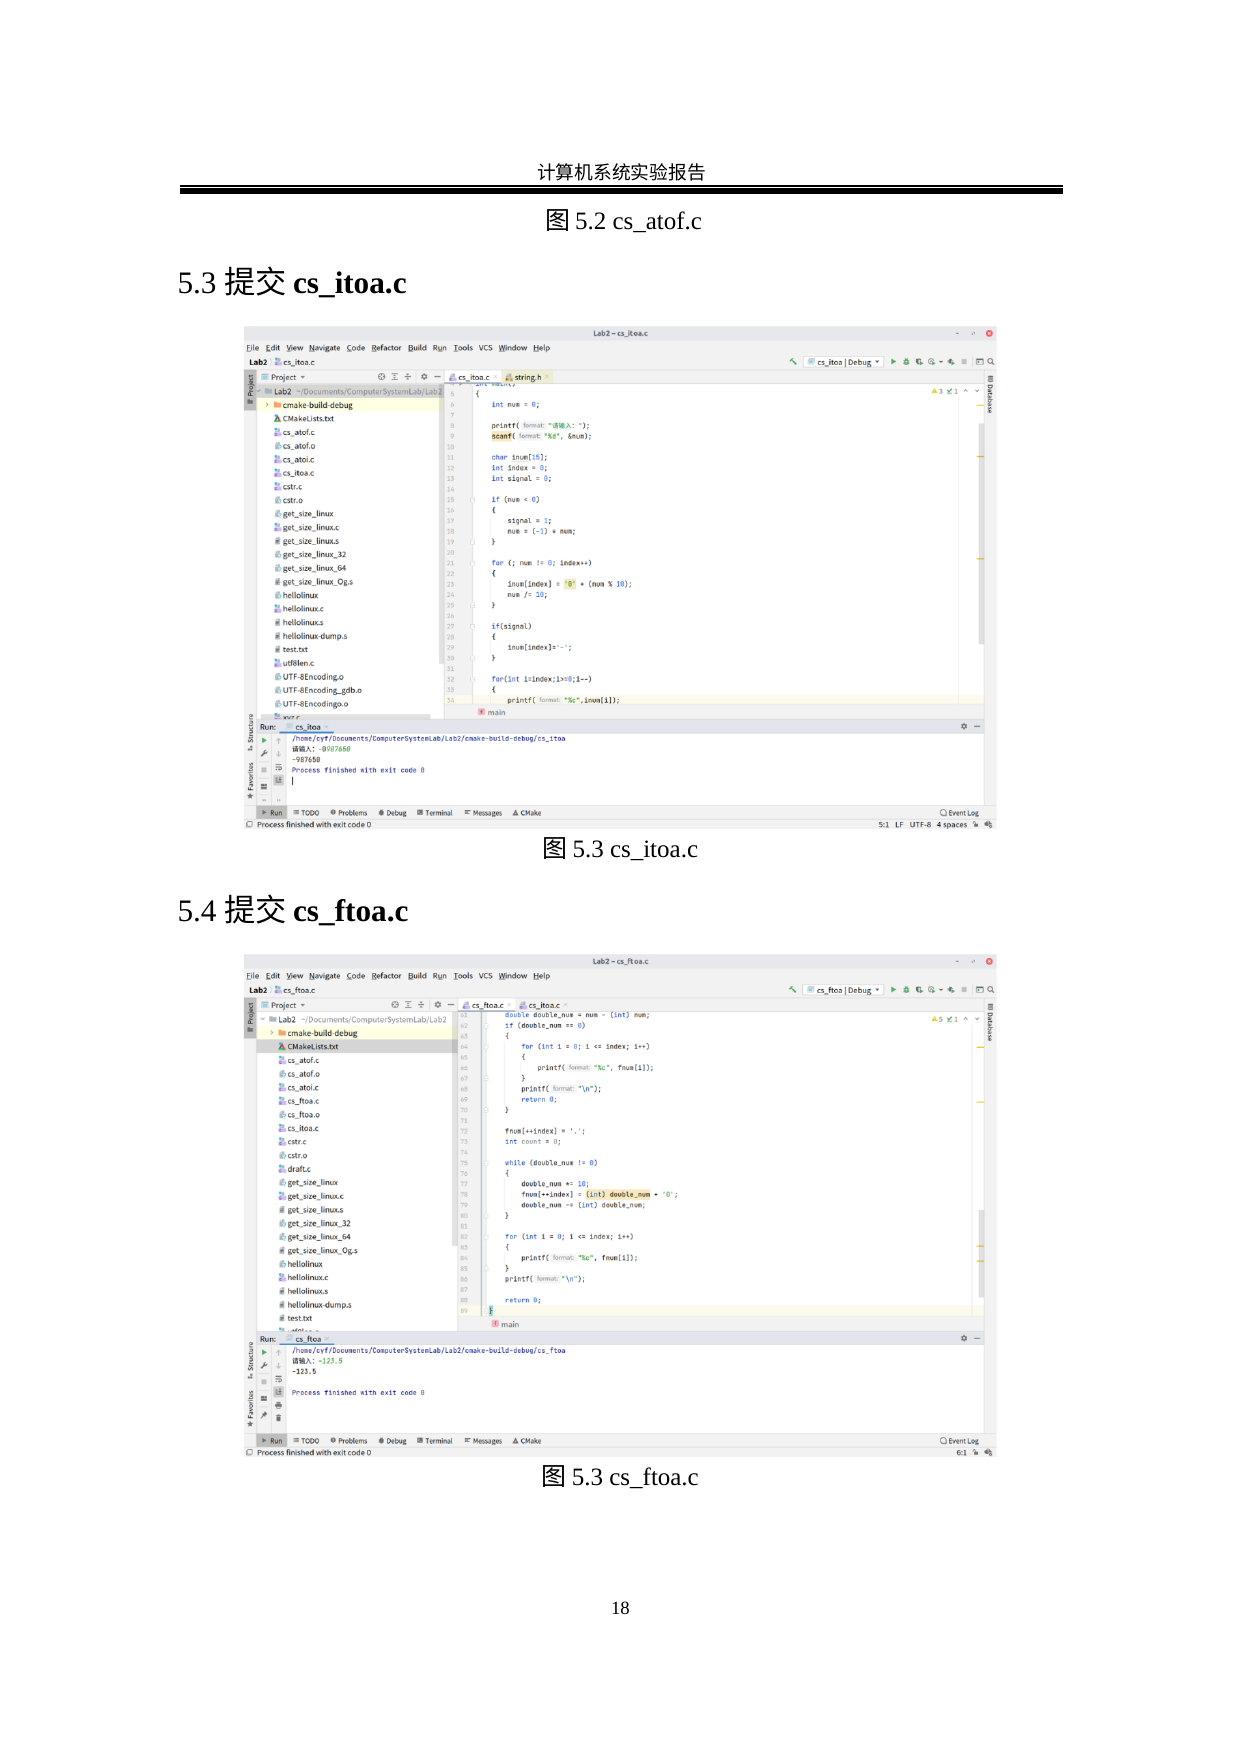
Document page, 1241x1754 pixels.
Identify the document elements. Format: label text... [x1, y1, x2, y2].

text 图5.3 cs_itoa.c [177, 829, 1063, 865]
picture [243, 954, 997, 1457]
subtitle 5.4 提交cs_ftoa.c [177, 890, 1063, 929]
picture [243, 326, 997, 829]
text 图5.2 cs_atof.c [177, 201, 1063, 237]
subtitle 5.3 提交cs_itoa.c [177, 262, 1063, 302]
text 图5.3 cs_ftoa.c [177, 1456, 1063, 1493]
